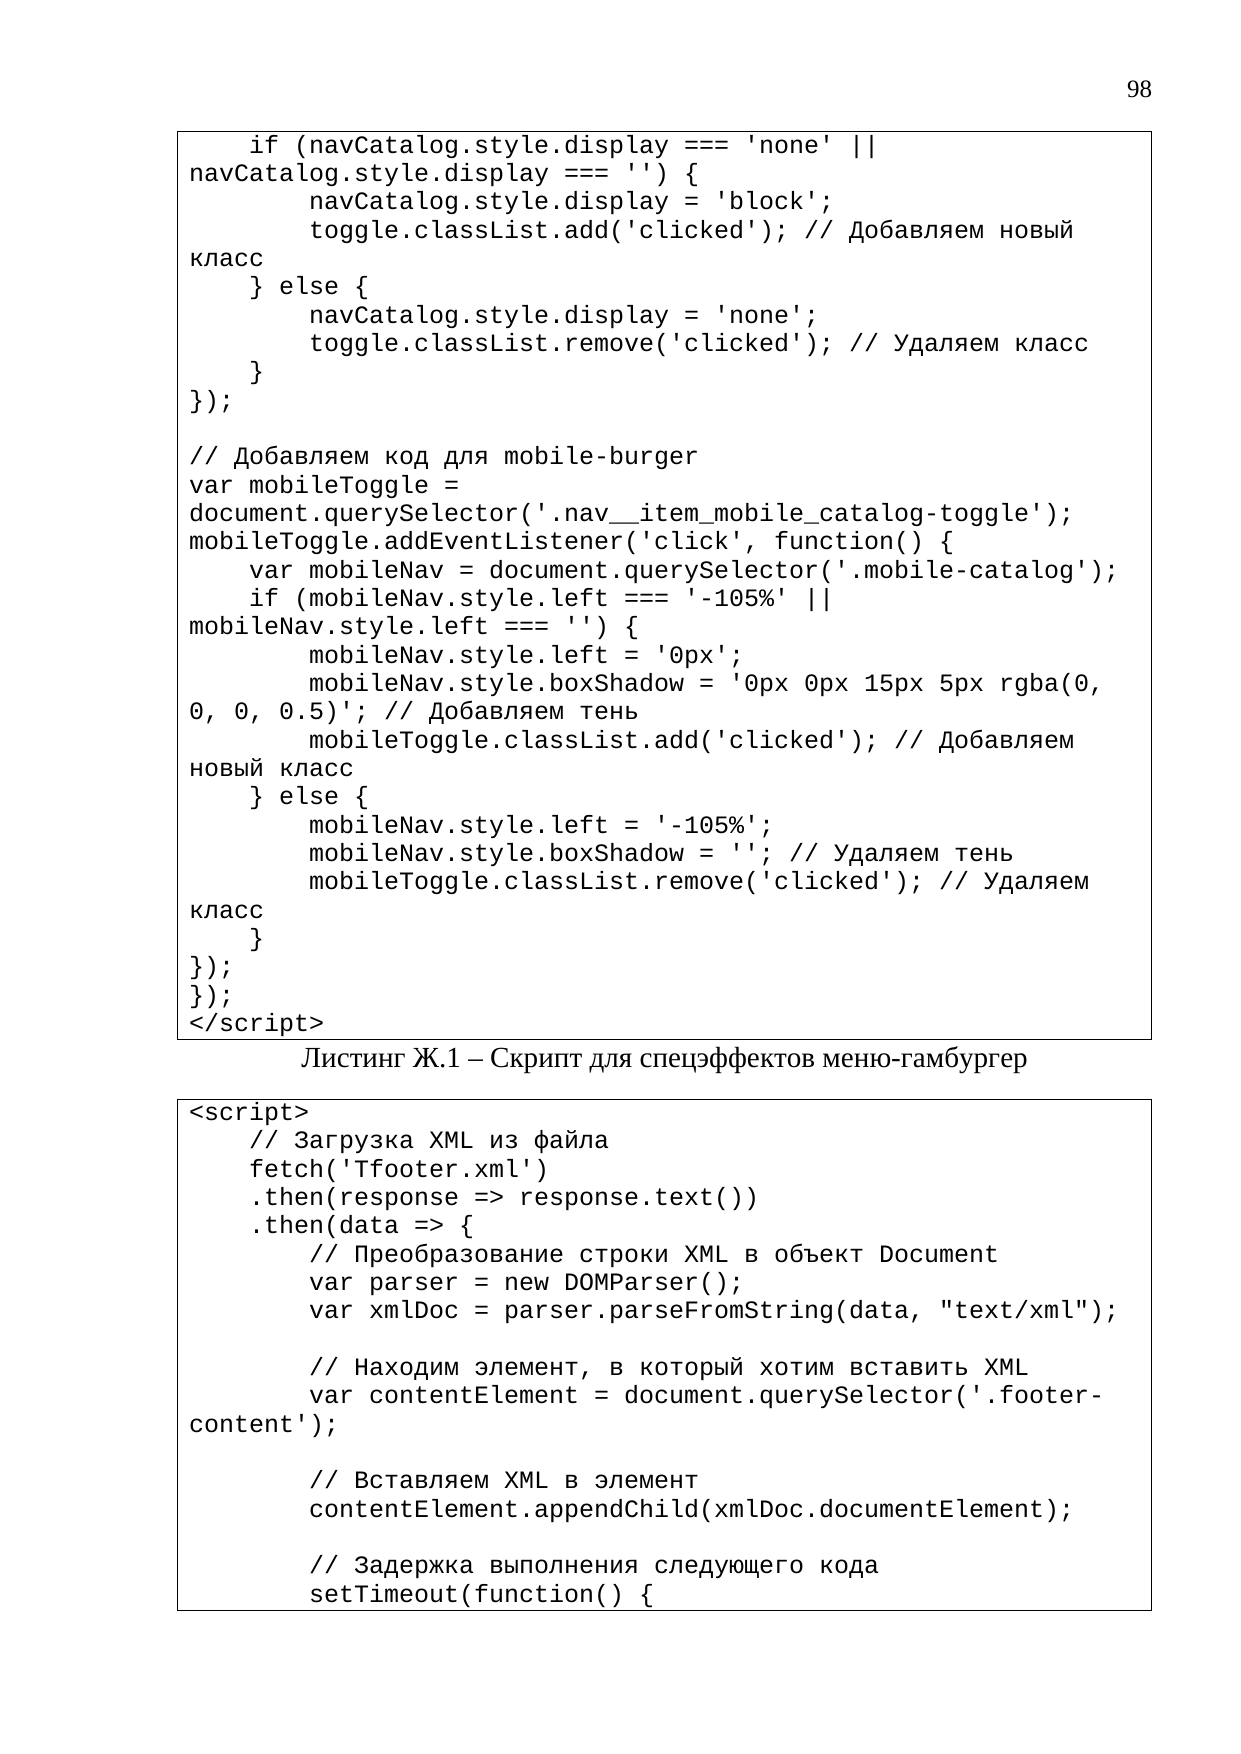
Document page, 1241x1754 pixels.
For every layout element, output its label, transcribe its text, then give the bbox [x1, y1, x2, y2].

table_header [178, 1100, 1151, 1609]
text Листинг Ж.1 – Скрипт для спецэффектов меню-гамбургер [177, 1040, 1152, 1073]
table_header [178, 132, 1151, 1039]
